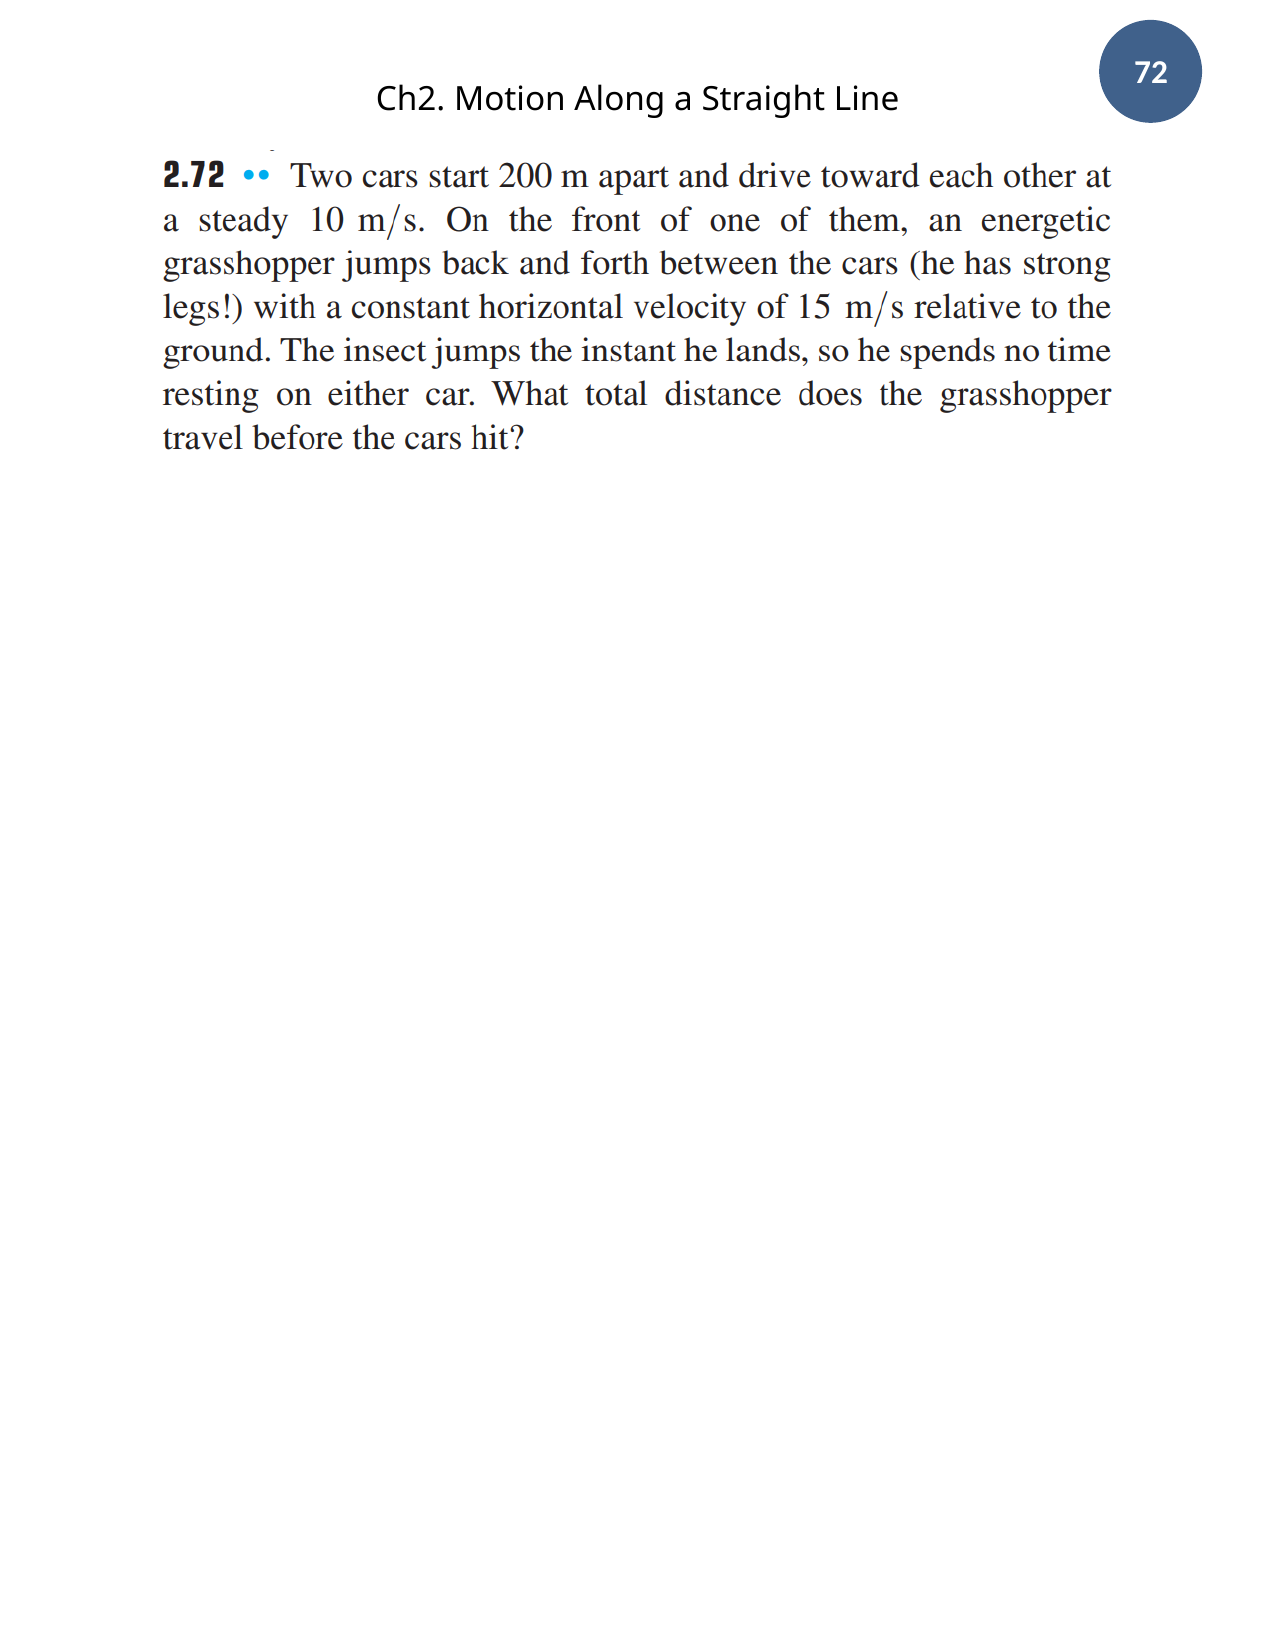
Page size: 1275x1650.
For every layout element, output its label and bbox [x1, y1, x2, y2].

picture [150, 150, 1125, 459]
